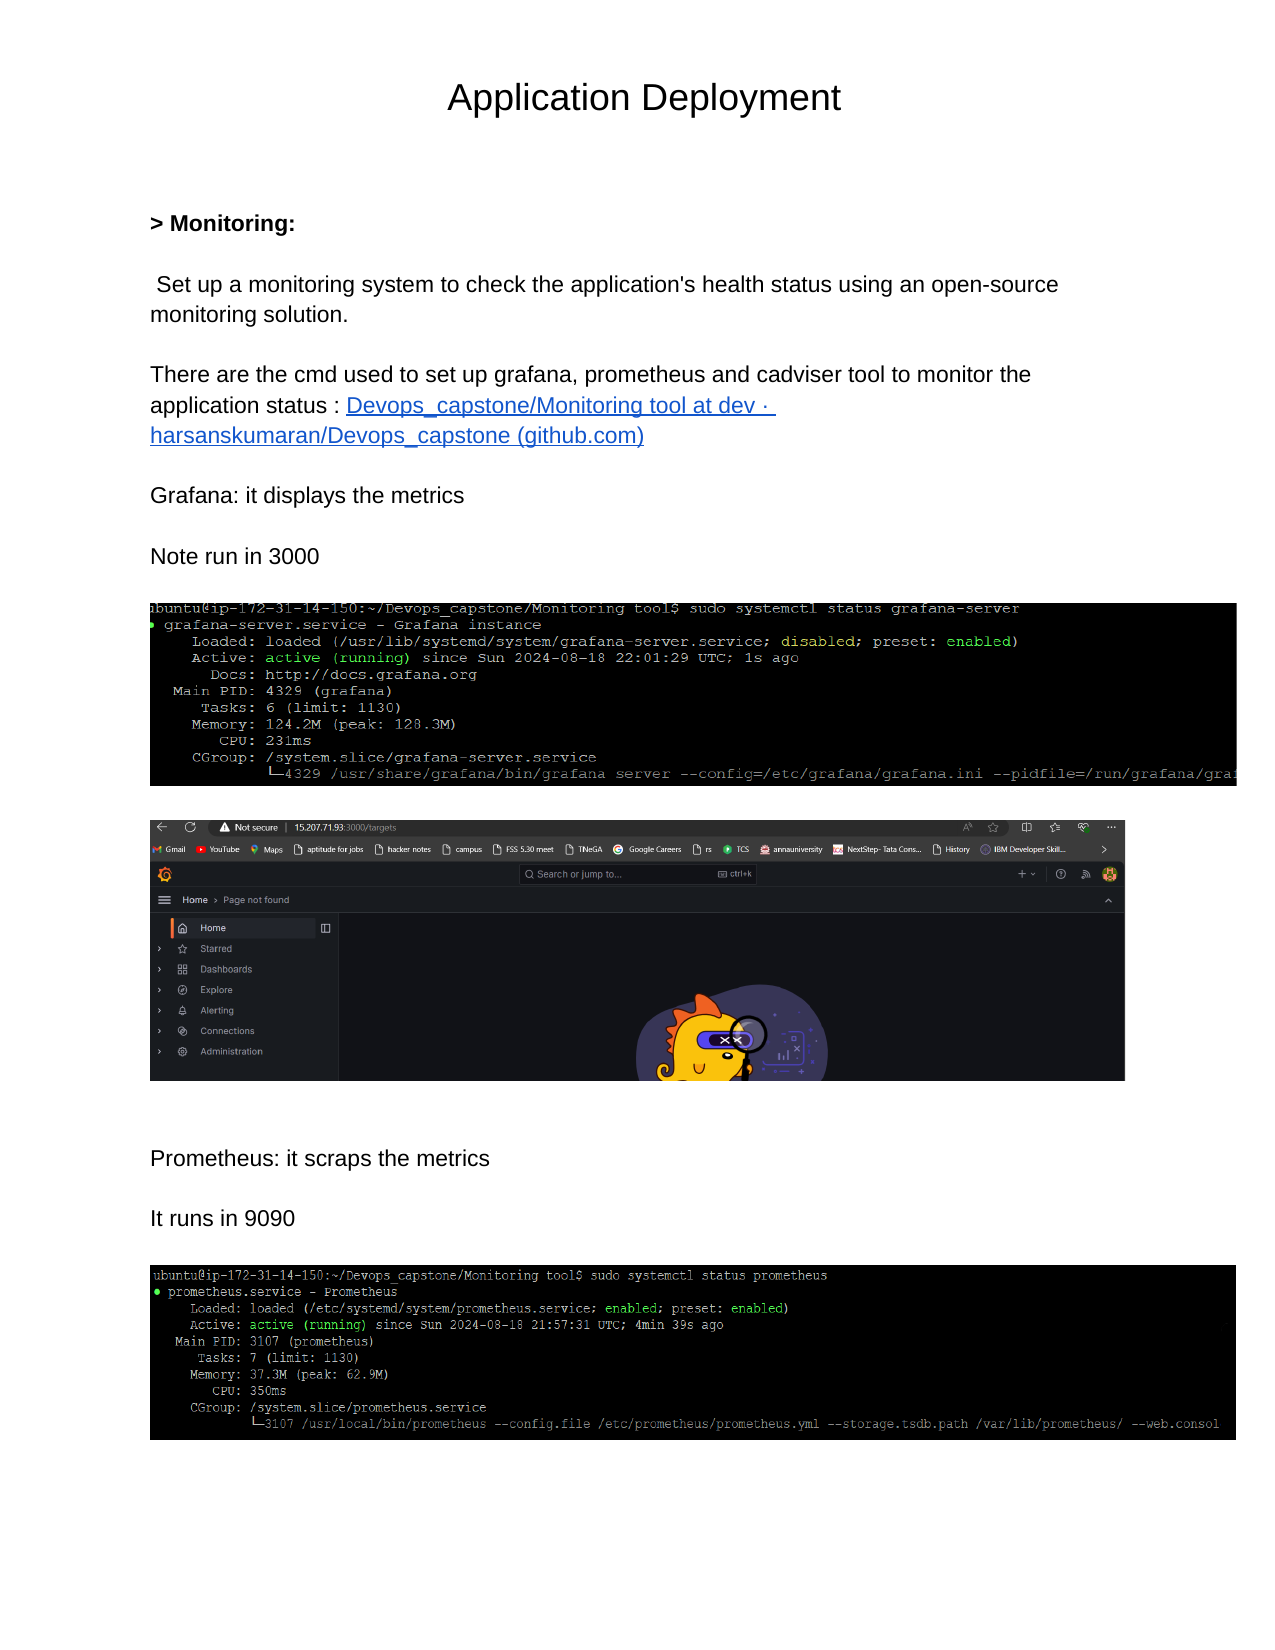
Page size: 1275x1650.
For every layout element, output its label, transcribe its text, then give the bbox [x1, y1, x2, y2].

picture [150, 820, 1125, 1081]
text Note run in 3000 [150, 543, 1125, 569]
text It runs in 9090 [150, 1205, 1125, 1231]
text Prometheus: it scraps the metrics [150, 1145, 1125, 1171]
text There are the cmd used to set up grafana, prometheus and cadviser tool to monitor the application status : Devops_capstone/Monitoring tool at dev · harsanskumaran/Devops_capstone (github.com) [150, 361, 1125, 448]
picture [150, 603, 1237, 786]
text Grafana: it displays the metrics [150, 482, 1125, 509]
text Set up a monitoring system to check the application's health status using an open-source monitoring solution. [150, 271, 1125, 327]
text > Monitoring: [150, 210, 1125, 237]
picture [150, 1265, 1236, 1440]
